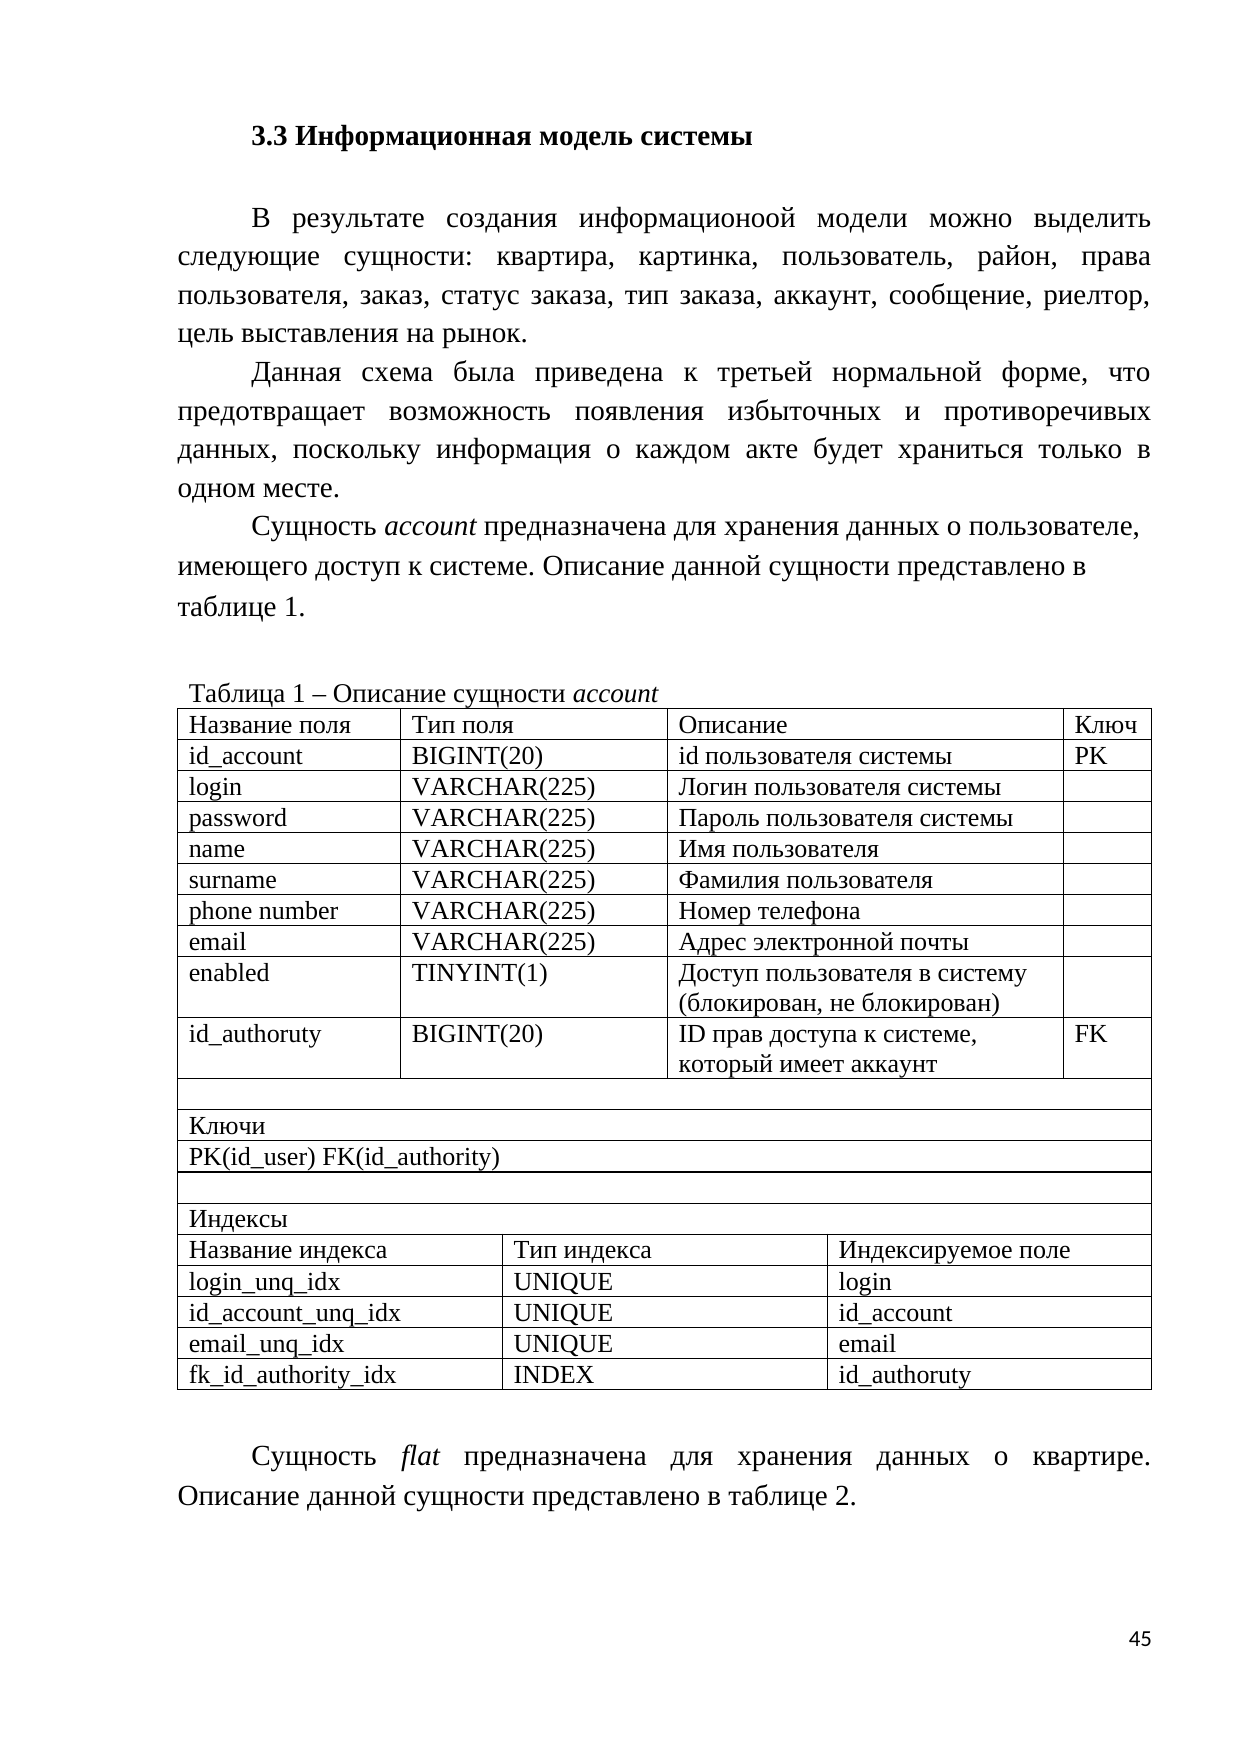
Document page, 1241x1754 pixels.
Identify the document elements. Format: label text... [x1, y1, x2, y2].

table_cell Название индекса [178, 1235, 502, 1264]
table_cell Логин пользователя системы [668, 771, 1063, 801]
table_cell id_authoruty [178, 1018, 400, 1078]
table_cell UNIQUE [503, 1328, 827, 1358]
table_cell email [828, 1328, 1151, 1358]
table_cell [1064, 895, 1151, 925]
table_cell FK [1064, 1018, 1151, 1078]
table_cell UNIQUE [503, 1266, 827, 1296]
table_cell Имя пользователя [668, 833, 1063, 863]
table_cell VARCHAR(225) [401, 771, 667, 801]
table_cell [1064, 926, 1151, 956]
table_cell id пользователя системы [668, 740, 1063, 770]
table_cell email [178, 926, 400, 956]
list Данная схема была приведена к третьей нормальной форме, что предотвращает возможность появления избыточных и противоречивых данных, поскольку информация о каждом акте будет храниться только в одном месте. [177, 354, 1152, 503]
text Сущность account предназначена для хранения данных о пользователе, имеющего доступ к системе. Описание данной сущности представлено в таблице 1. [177, 508, 1152, 622]
table_cell Индексы [178, 1204, 1151, 1233]
table_cell Тип индекса [503, 1235, 827, 1264]
table_header Таблица 1 – Описание сущности account [177, 677, 1152, 708]
table_cell UNIQUE [503, 1297, 827, 1327]
table_cell [178, 1173, 1151, 1202]
table_cell login [178, 771, 400, 801]
table_cell id_account [178, 740, 400, 770]
table_cell PK [1064, 740, 1151, 770]
table_cell VARCHAR(225) [401, 833, 667, 863]
table_cell Адрес электронной почты [668, 926, 1063, 956]
text Сущность flat предназначена для хранения данных о квартире. Описание данной сущности представлено в таблице 2. [177, 1438, 1152, 1511]
table_cell [1064, 957, 1151, 1017]
table_cell Номер телефона [668, 895, 1063, 925]
subtitle Информационная модель системы [251, 118, 1152, 152]
table_cell PK(id_user) FK(id_authority) [178, 1141, 1151, 1171]
table_cell VARCHAR(225) [401, 864, 667, 894]
table_cell [1064, 802, 1151, 832]
table_cell VARCHAR(225) [401, 895, 667, 925]
table_cell Доступ пользователя в систему (блокирован, не блокирован) [668, 957, 1063, 1017]
table_cell fk_id_authority_idx [178, 1359, 502, 1389]
table_cell surname [178, 864, 400, 894]
table_cell TINYINT(1) [401, 957, 667, 1017]
table_cell Индексируемое поле [828, 1235, 1151, 1264]
table_cell [1064, 864, 1151, 894]
table_cell enabled [178, 957, 400, 1017]
table_cell password [178, 802, 400, 832]
table_cell [1064, 771, 1151, 801]
table_cell VARCHAR(225) [401, 926, 667, 956]
table_cell Пароль пользователя системы [668, 802, 1063, 832]
text В результате создания информационоой модели можно выделить следующие сущности: квартира, картинка, пользователь, район, права пользователя, заказ, статус заказа, тип заказа, аккаунт, сообщение, риелтор, цель выставления на рынок. [177, 200, 1152, 349]
table_cell Ключи [178, 1110, 1151, 1140]
table_cell phone number [178, 895, 400, 925]
table_cell VARCHAR(225) [401, 802, 667, 832]
table_cell email_unq_idx [178, 1328, 502, 1358]
table_cell Фамилия пользователя [668, 864, 1063, 894]
table_cell Название поля [178, 709, 400, 739]
table_cell Описание [668, 709, 1063, 739]
table_cell login [828, 1266, 1151, 1296]
table_cell BIGINT(20) [401, 740, 667, 770]
table_cell [1064, 833, 1151, 863]
table_cell INDEX [503, 1359, 827, 1389]
table_cell ID прав доступа к системе, который имеет аккаунт [668, 1018, 1063, 1078]
table_cell id_account_unq_idx [178, 1297, 502, 1327]
table_cell name [178, 833, 400, 863]
table_cell id_authoruty [828, 1359, 1151, 1389]
table_cell [178, 1079, 1151, 1109]
table_cell id_account [828, 1297, 1151, 1327]
table_cell login_unq_idx [178, 1266, 502, 1296]
table_cell BIGINT(20) [401, 1018, 667, 1078]
table_cell Тип поля [401, 709, 667, 739]
table_cell Ключ [1064, 709, 1151, 739]
